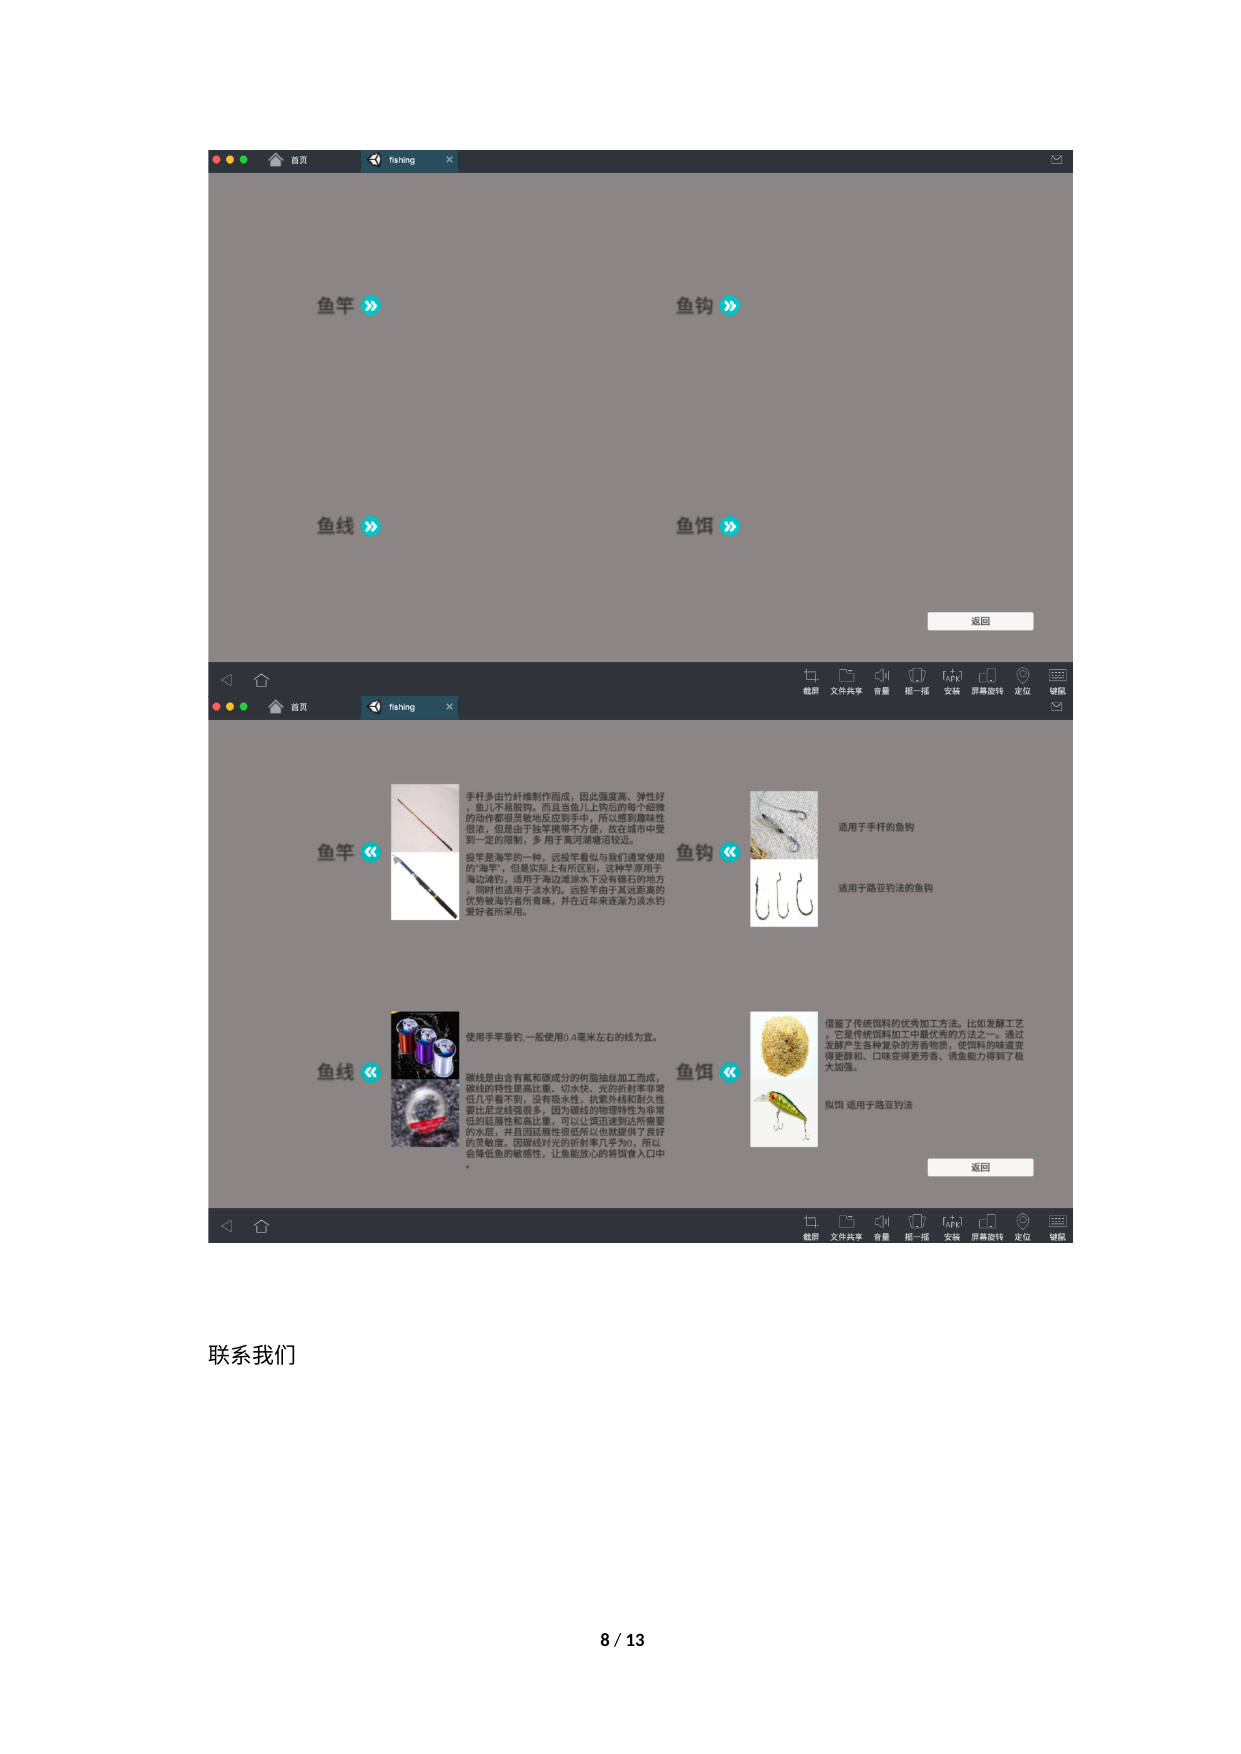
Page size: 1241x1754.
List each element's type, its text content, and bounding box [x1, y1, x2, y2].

text 联系我们 [187, 1338, 1053, 1369]
picture [208, 150, 1073, 1243]
